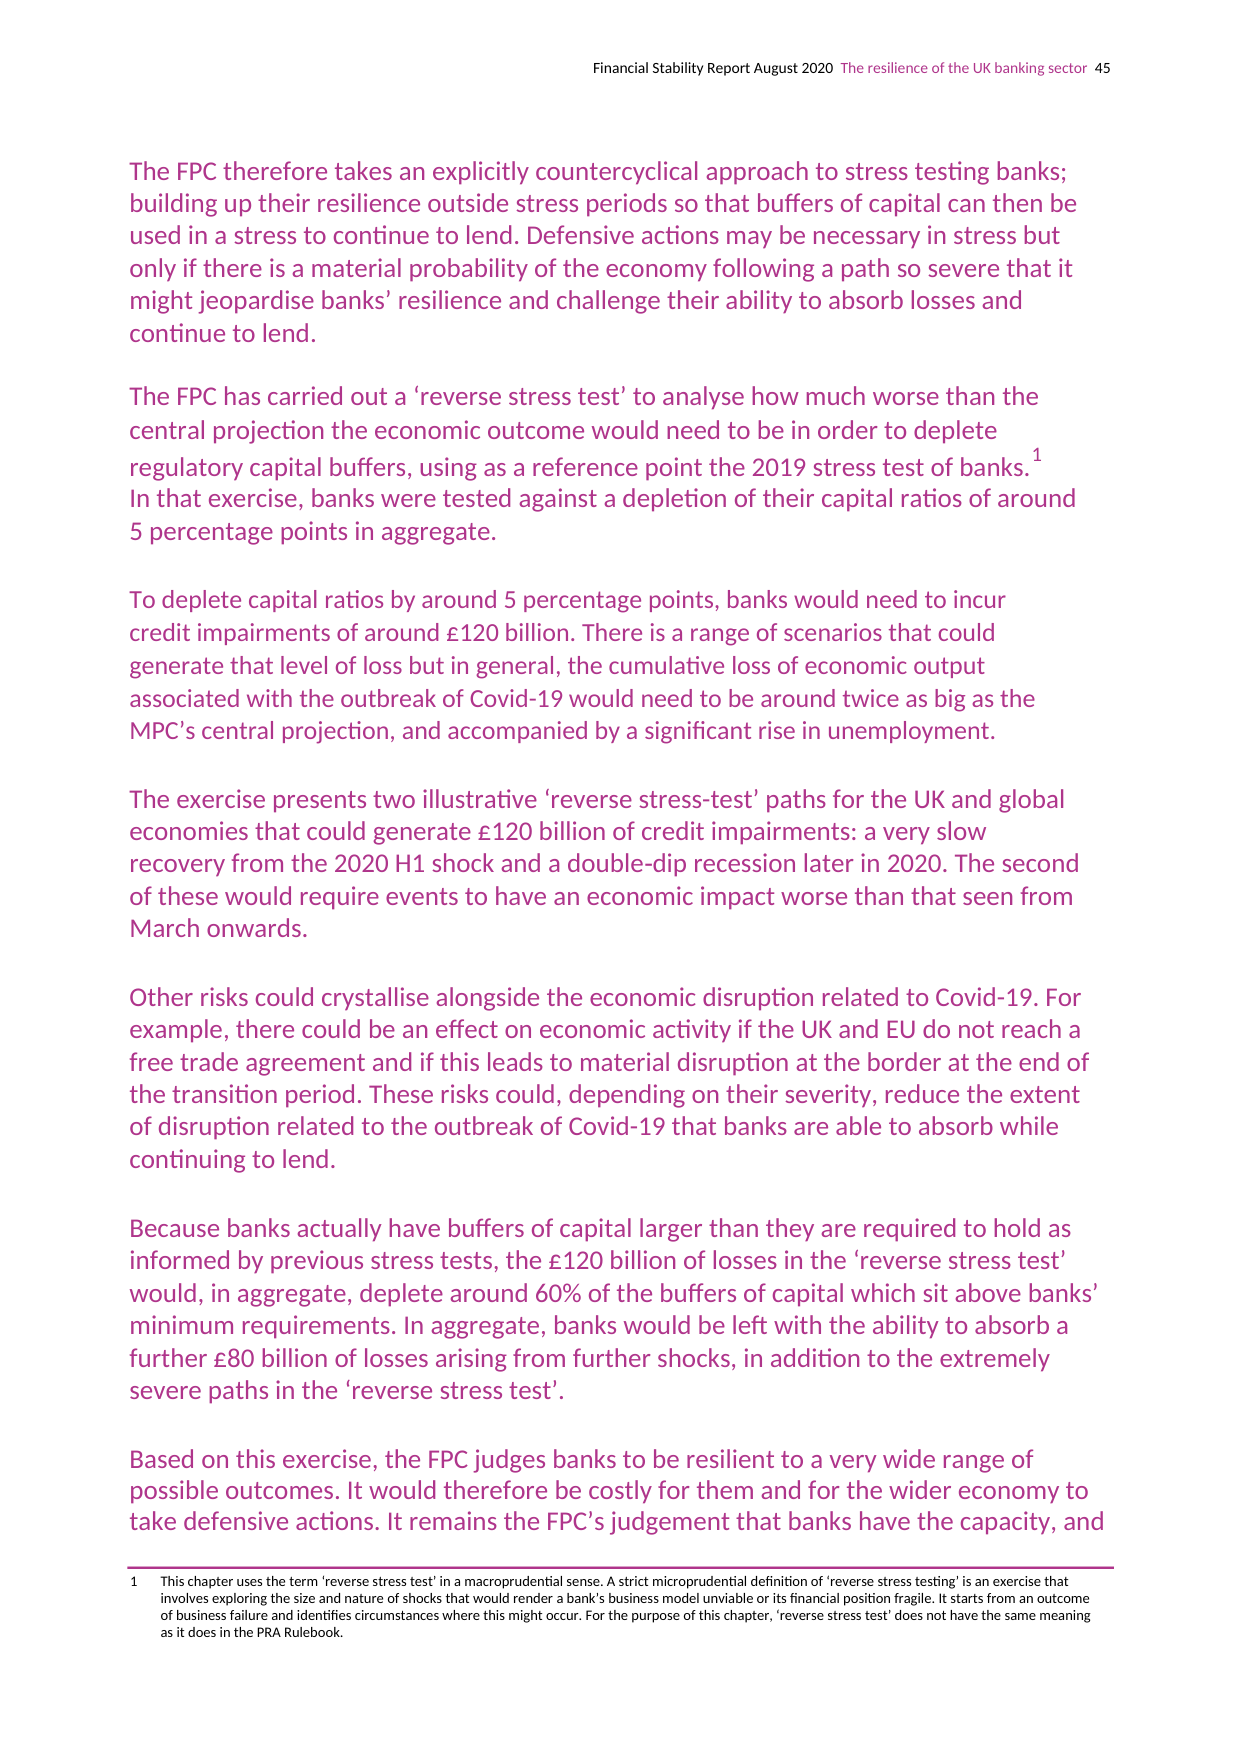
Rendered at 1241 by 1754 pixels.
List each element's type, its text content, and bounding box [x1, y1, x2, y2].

text Because banks actually have buffers of capital larger than they are required to hold as informed by previous stress tests, the £120 billion of losses in the ‘reverse stress test’ would, in aggregate, deplete around 60% of the buffers of capital which sit above banks’ minimum requirements. In aggregate, banks would be left with the ability to absorb a further £80 billion of losses arising from further shocks, in addition to the extremely severe paths in the ‘reverse stress test’. [129, 1212, 1102, 1406]
text Based on this exercise, the FPC judges banks to be resilient to a very wide range of possible outcomes. It would therefore be costly for them and for the wider economy to take defensive actions. It remains the FPC’s judgement that banks have the capacity, and [129, 1443, 1106, 1537]
text The exercise presents two illustrative ‘reverse stress-test’ paths for the UK and global economies that could generate £120 billion of credit impairments: a very slow recovery from the 2020 H1 shock and a double‐dip recession later in 2020. The second of these would require events to have an economic impact worse than that seen from March onwards. [129, 782, 1089, 944]
text central projection the economic outcome would need to be in order to deplete [129, 413, 1110, 446]
text The FPC has carried out a ‘reverse stress test’ to analyse how much worse than the [129, 379, 1110, 412]
text 5 percentage points in aggregate. [129, 514, 1110, 547]
list This chapter uses the term ‘reverse stress test’ in a macroprudential sense. A strict microprudential definition of ‘reverse stress testing’ is an exercise that involves exploring the size and nature of shocks that would render a bank’s business model unviable or its financial position fragile. It starts from an outcome of business failure and identifies circumstances where this might occur. For the purpose of this chapter, ‘reverse stress test’ does not have the same meaning as it does in the PRA Rulebook. [130, 1573, 1104, 1641]
text In that exercise, banks were tested against a depletion of their capital ratios of around [129, 484, 1110, 513]
text regulatory capital buffers, using as a reference point the 2019 stress test of banks.1 [129, 446, 1110, 484]
text Financial Stability Report August 2020 The resilience of the UK banking sector 45 [129, 59, 1110, 78]
text Other risks could crystallise alongside the economic disruption related to Covid-19. For example, there could be an effect on economic activity if the UK and EU do not reach a free trade agreement and if this leads to material disruption at the border at the end of the transition period. These risks could, depending on their severity, reduce the extent of disruption related to the outbreak of Covid-19 that banks are able to absorb while continuing to lend. [129, 981, 1092, 1175]
text To deplete capital ratios by around 5 percentage points, banks would need to incur credit impairments of around £120 billion. There is a range of scenarios that could generate that level of loss but in general, the cumulative loss of economic output associated with the outbreak of Covid-19 would need to be around twice as big as the MPC’s central projection, and accompanied by a significant rise in unemployment. [129, 584, 1073, 746]
text The FPC therefore takes an explicitly countercyclical approach to stress testing banks; building up their resilience outside stress periods so that buffers of capital can then be used in a stress to continue to lend. Defensive actions may be necessary in stress but only if there is a material probability of the economy following a path so severe that it might jeopardise banks’ resilience and challenge their ability to absorb losses and continue to lend. [129, 154, 1079, 349]
